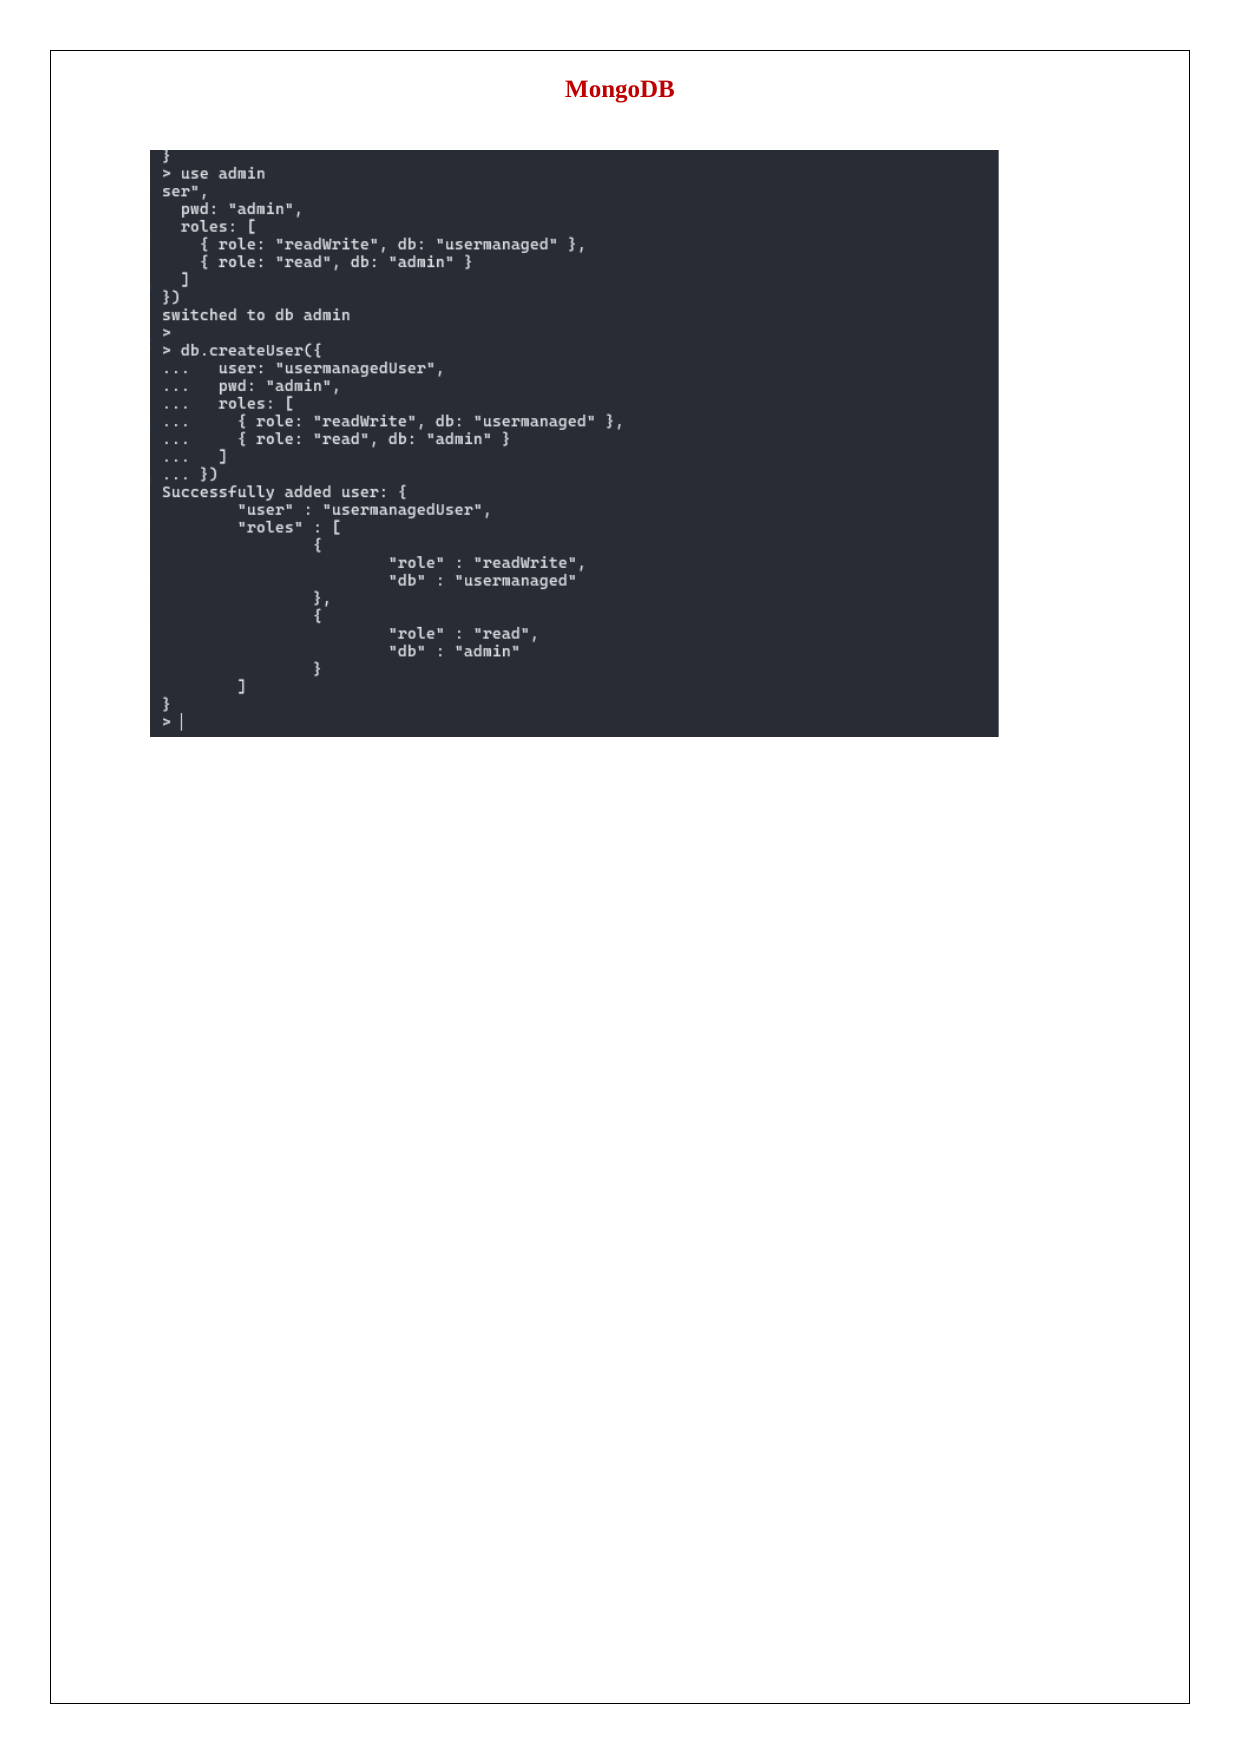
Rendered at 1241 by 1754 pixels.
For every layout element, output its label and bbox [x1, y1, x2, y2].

picture [150, 150, 999, 737]
